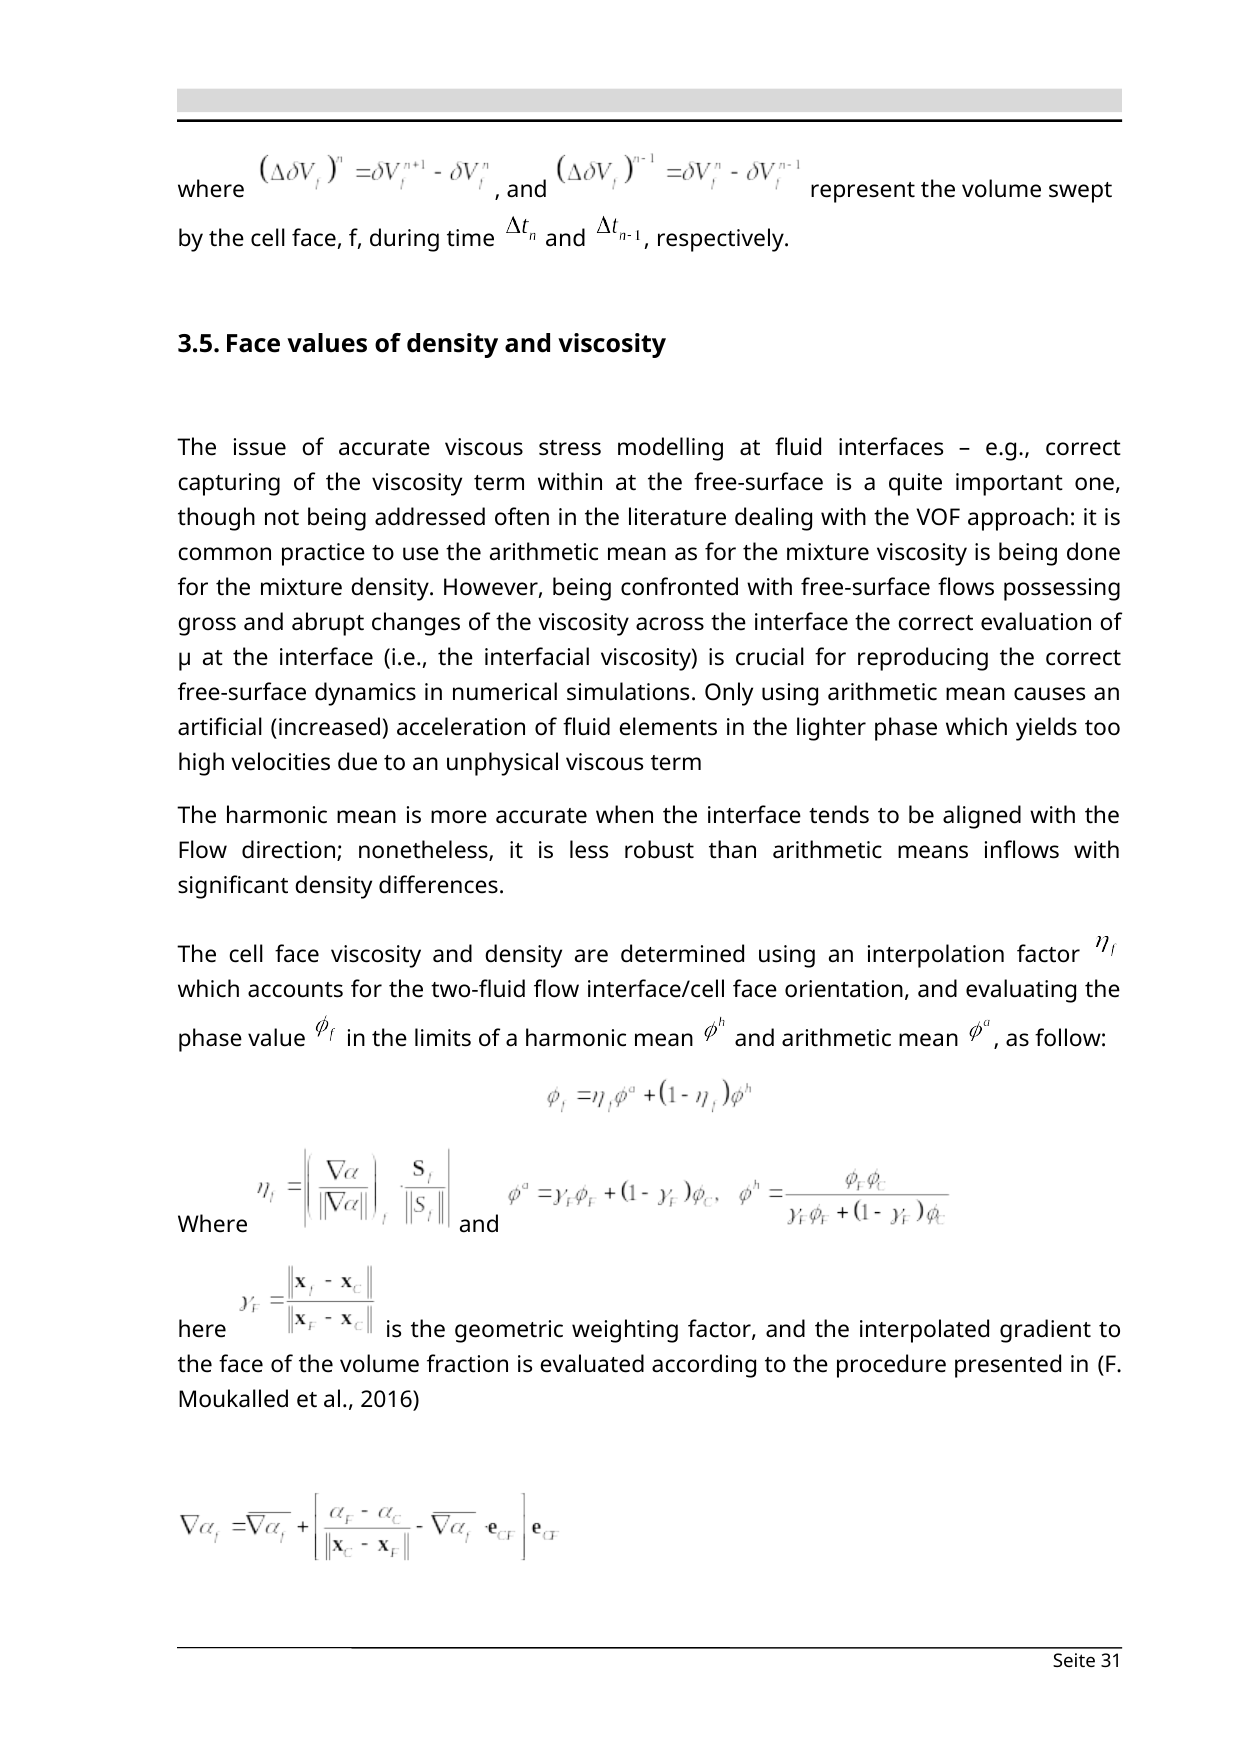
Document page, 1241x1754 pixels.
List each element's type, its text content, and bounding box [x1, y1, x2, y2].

subtitle Face values of density and viscosity [177, 329, 1122, 358]
text The harmonic mean is more accurate when the interface tends to be aligned with the Flow direction; nonetheless, it is less robust than arithmetic means inflows with significant density differences. [177, 799, 1122, 901]
text Where and [177, 1143, 1122, 1239]
text The cell face viscosity and density are determined using an interpolation factor which accounts for the two-fluid flow interface/cell face orientation, and evaluating the phase value in the limits of a harmonic mean and arithmetic mean , as follow: [177, 923, 1122, 1053]
text The issue of accurate viscous stress modelling at fluid interfaces – e.g., correct capturing of the viscosity term within at the free-surface is a quite important one, though not being addressed often in the literature dealing with the VOF approach: it is common practice to use the arithmetic mean as for the mixture viscosity is being done for the mixture density. However, being confronted with free-surface flows possessing gross and abrupt changes of the viscosity across the interface the correct evaluation of µ at the interface (i.e., the interfacial viscosity) is crucial for reproducing the correct free-surface dynamics in numerical simulations. Only using arithmetic mean causes an artificial (increased) acceleration of fluid elements in the lighter phase which yields too high velocities due to an unphysical viscous term [177, 431, 1122, 777]
text where , and represent the volume swept by the cell face, f, during time and , respectively. [177, 148, 1122, 253]
text here is the geometric weighting factor, and the interpolated gradient to the face of the volume fraction is evaluated according to the procedure presented in (F. Moukalled et al., 2016) [177, 1262, 1122, 1415]
